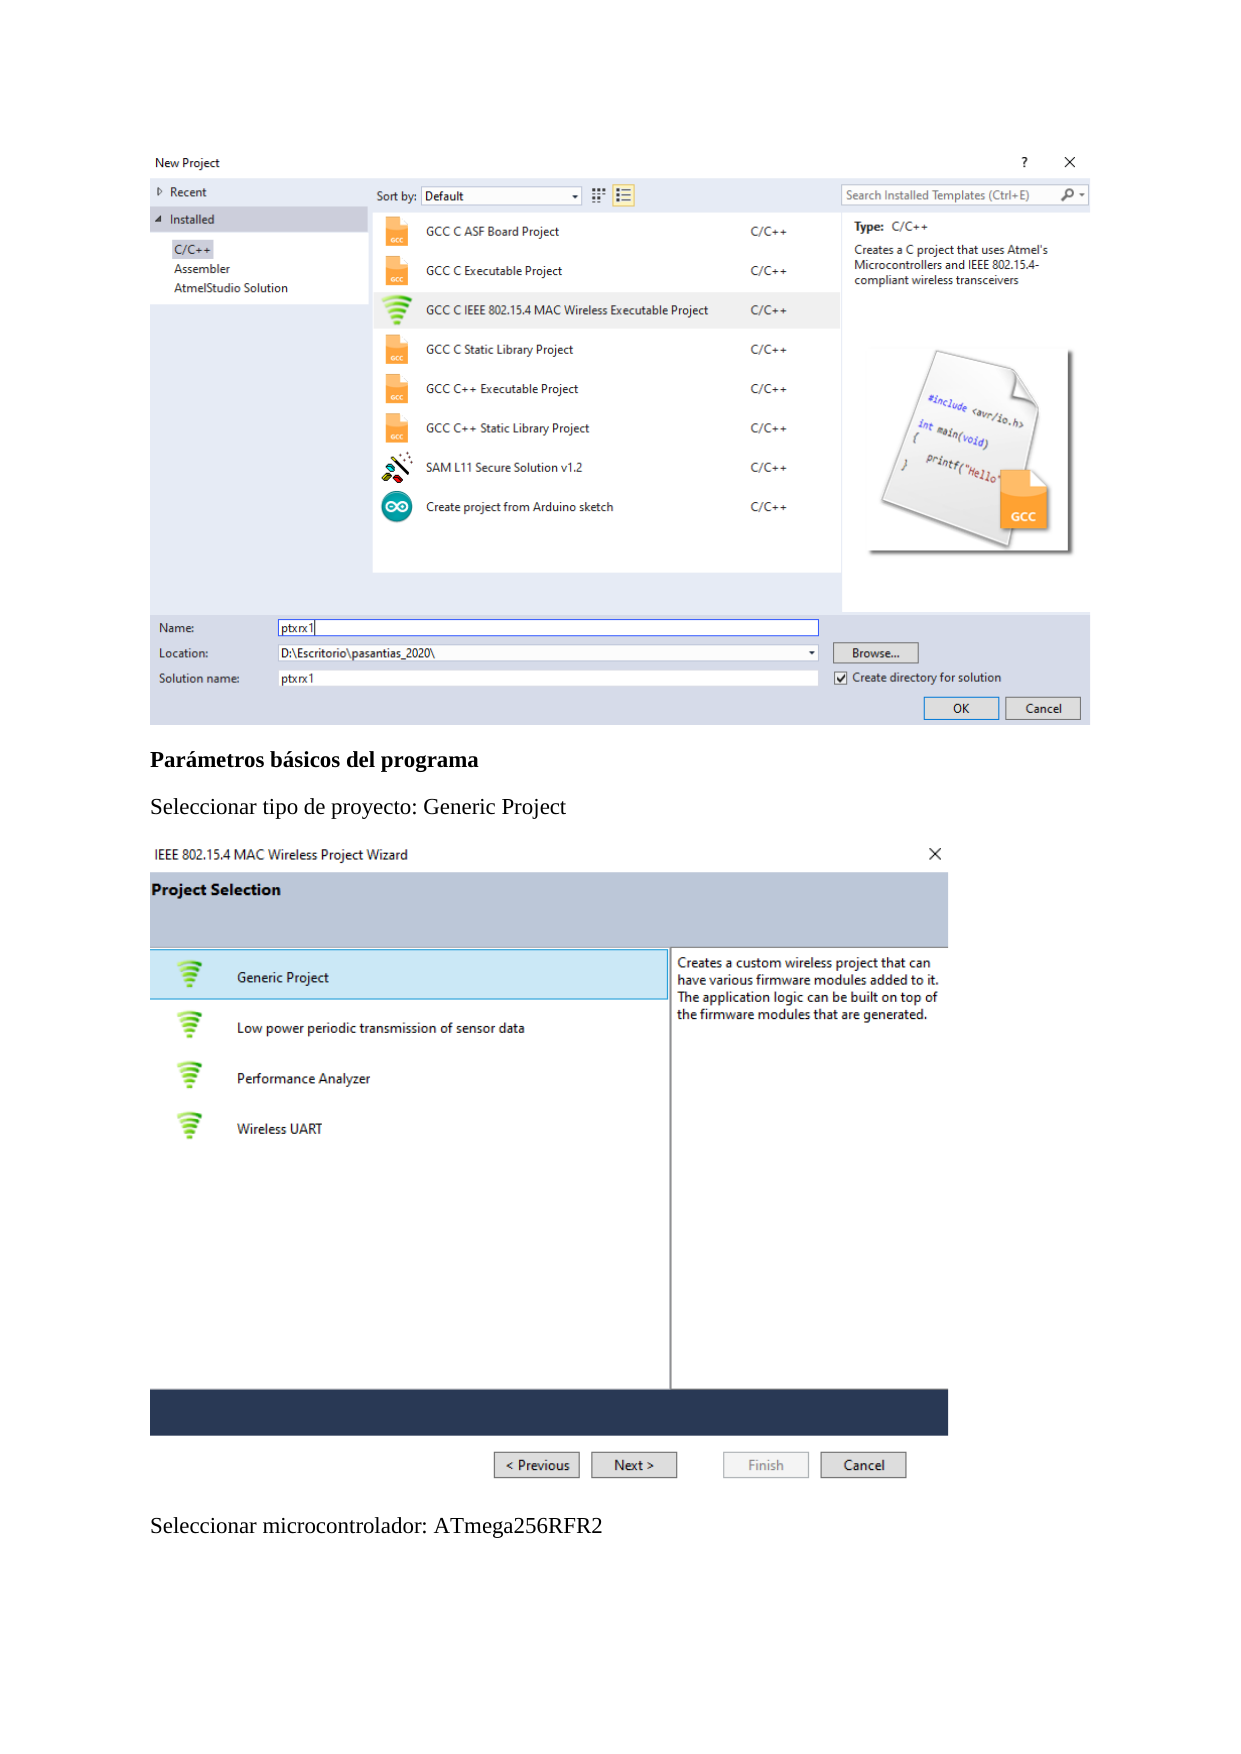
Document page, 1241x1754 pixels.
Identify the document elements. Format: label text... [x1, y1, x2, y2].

text Parámetros básicos del programa [150, 746, 1090, 772]
picture [150, 840, 949, 1492]
text Seleccionar tipo de proyecto: Generic Project [150, 793, 1090, 819]
picture [150, 150, 1091, 725]
text Seleccionar microcontrolador: ATmega256RFR2 [150, 1512, 1090, 1539]
